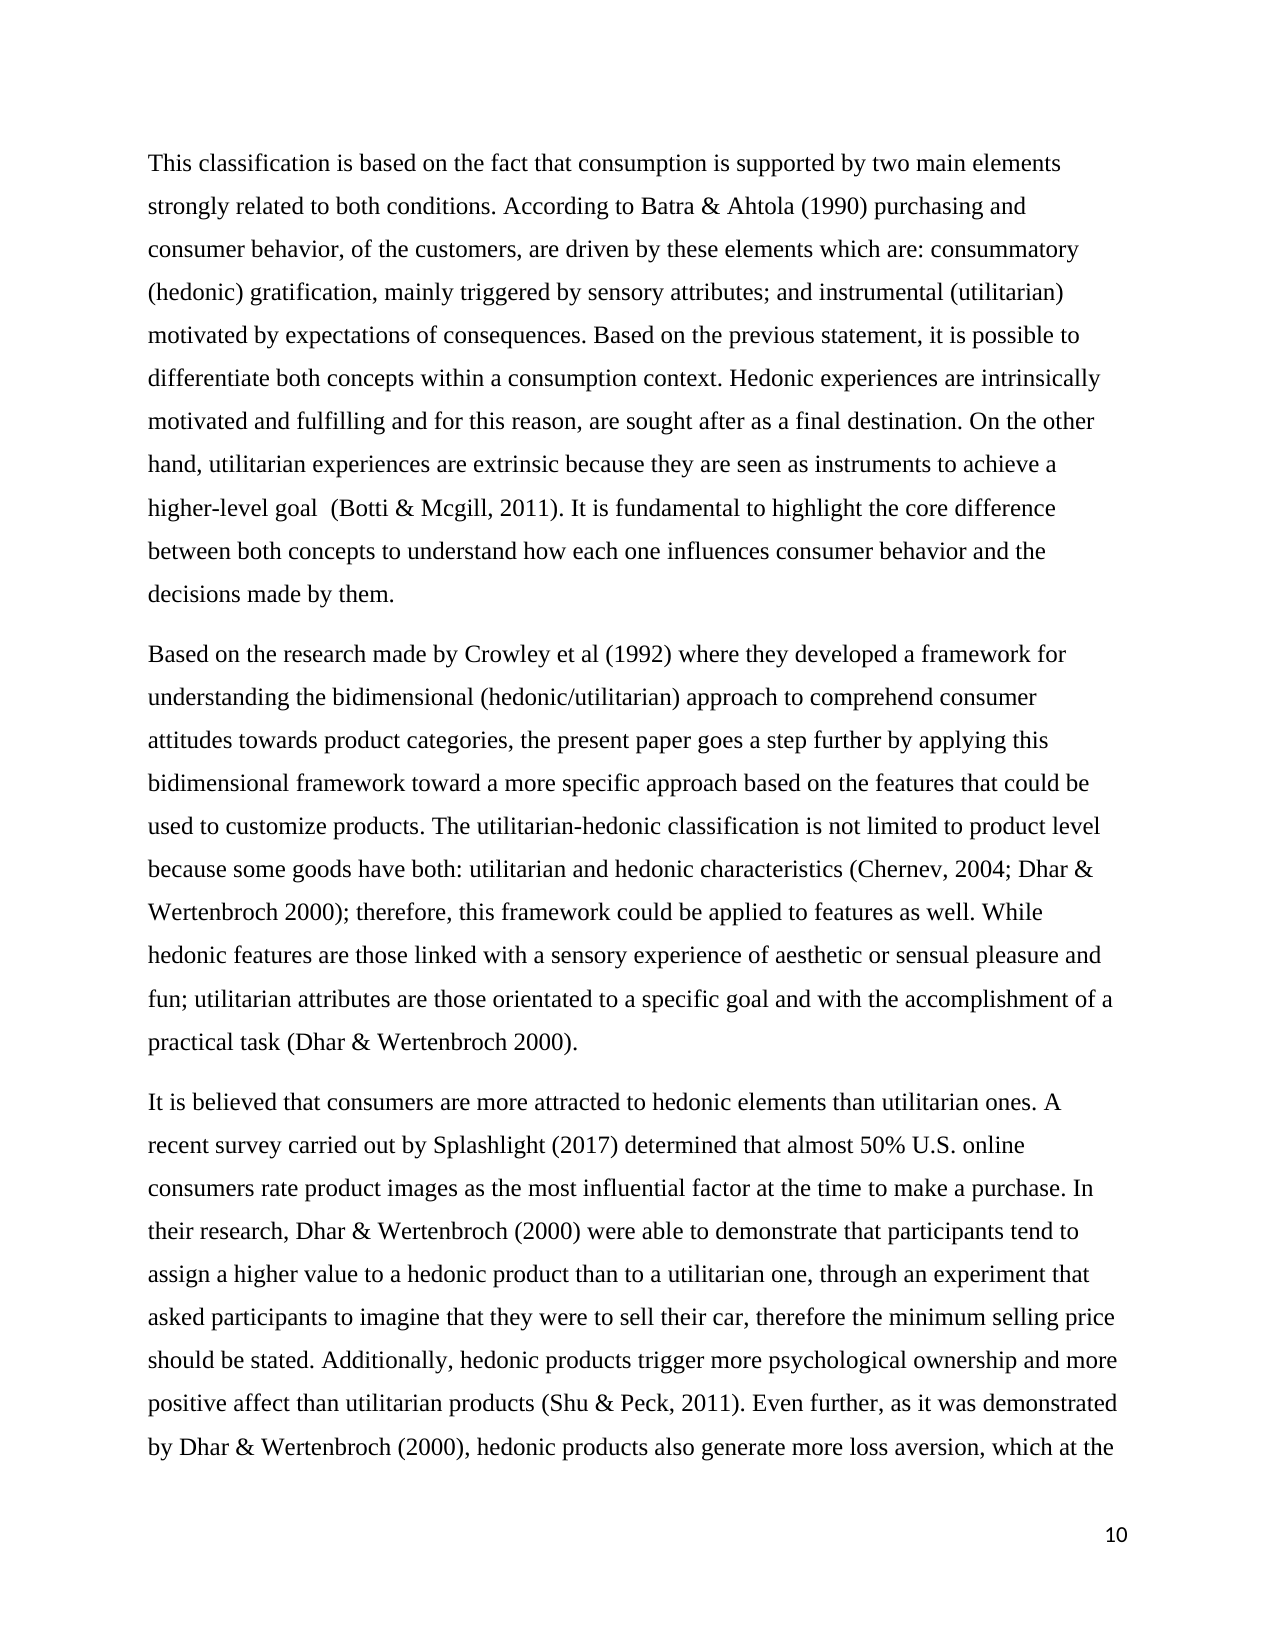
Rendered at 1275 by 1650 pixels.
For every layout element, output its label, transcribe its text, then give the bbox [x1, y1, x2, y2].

text Based on the research made by Crowley et al (1992) where they developed a framework for understanding the bidimensional (hedonic/utilitarian) approach to comprehend consumer attitudes towards product categories, the present paper goes a step further by applying this bidimensional framework toward a more specific approach based on the features that could be used to customize products. The utilitarian-hedonic classification is not limited to product level because some goods have both: utilitarian and hedonic characteristics (Chernev, 2004; Dhar & Wertenbroch 2000); therefore, this framework could be applied to features as well. While hedonic features are those linked with a sensory experience of aesthetic or sensual pleasure and fun; utilitarian attributes are those orientated to a specific goal and with the accomplishment of a practical task (Dhar & Wertenbroch 2000). [148, 639, 1127, 1056]
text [148, 1087, 1127, 1460]
text This classification is based on the fact that consumption is supported by two main elements strongly related to both conditions. According to Batra & Ahtola (1990) purchasing and consumer behavior, of the customers, are driven by these elements which are: consummatory (hedonic) gratification, mainly triggered by sensory attributes; and instrumental (utilitarian) motivated by expectations of consequences. Based on the previous statement, it is possible to differentiate both concepts within a consumption context. Hedonic experiences are intrinsically motivated and fulfilling and for this reason, are sought after as a final destination. On the other hand, utilitarian experiences are extrinsic because they are seen as instruments to achieve a higher-level goal . It is fundamental to highlight the core difference between both concepts to understand how each one influences consumer behavior and the decisions made by them. [148, 148, 1127, 608]
